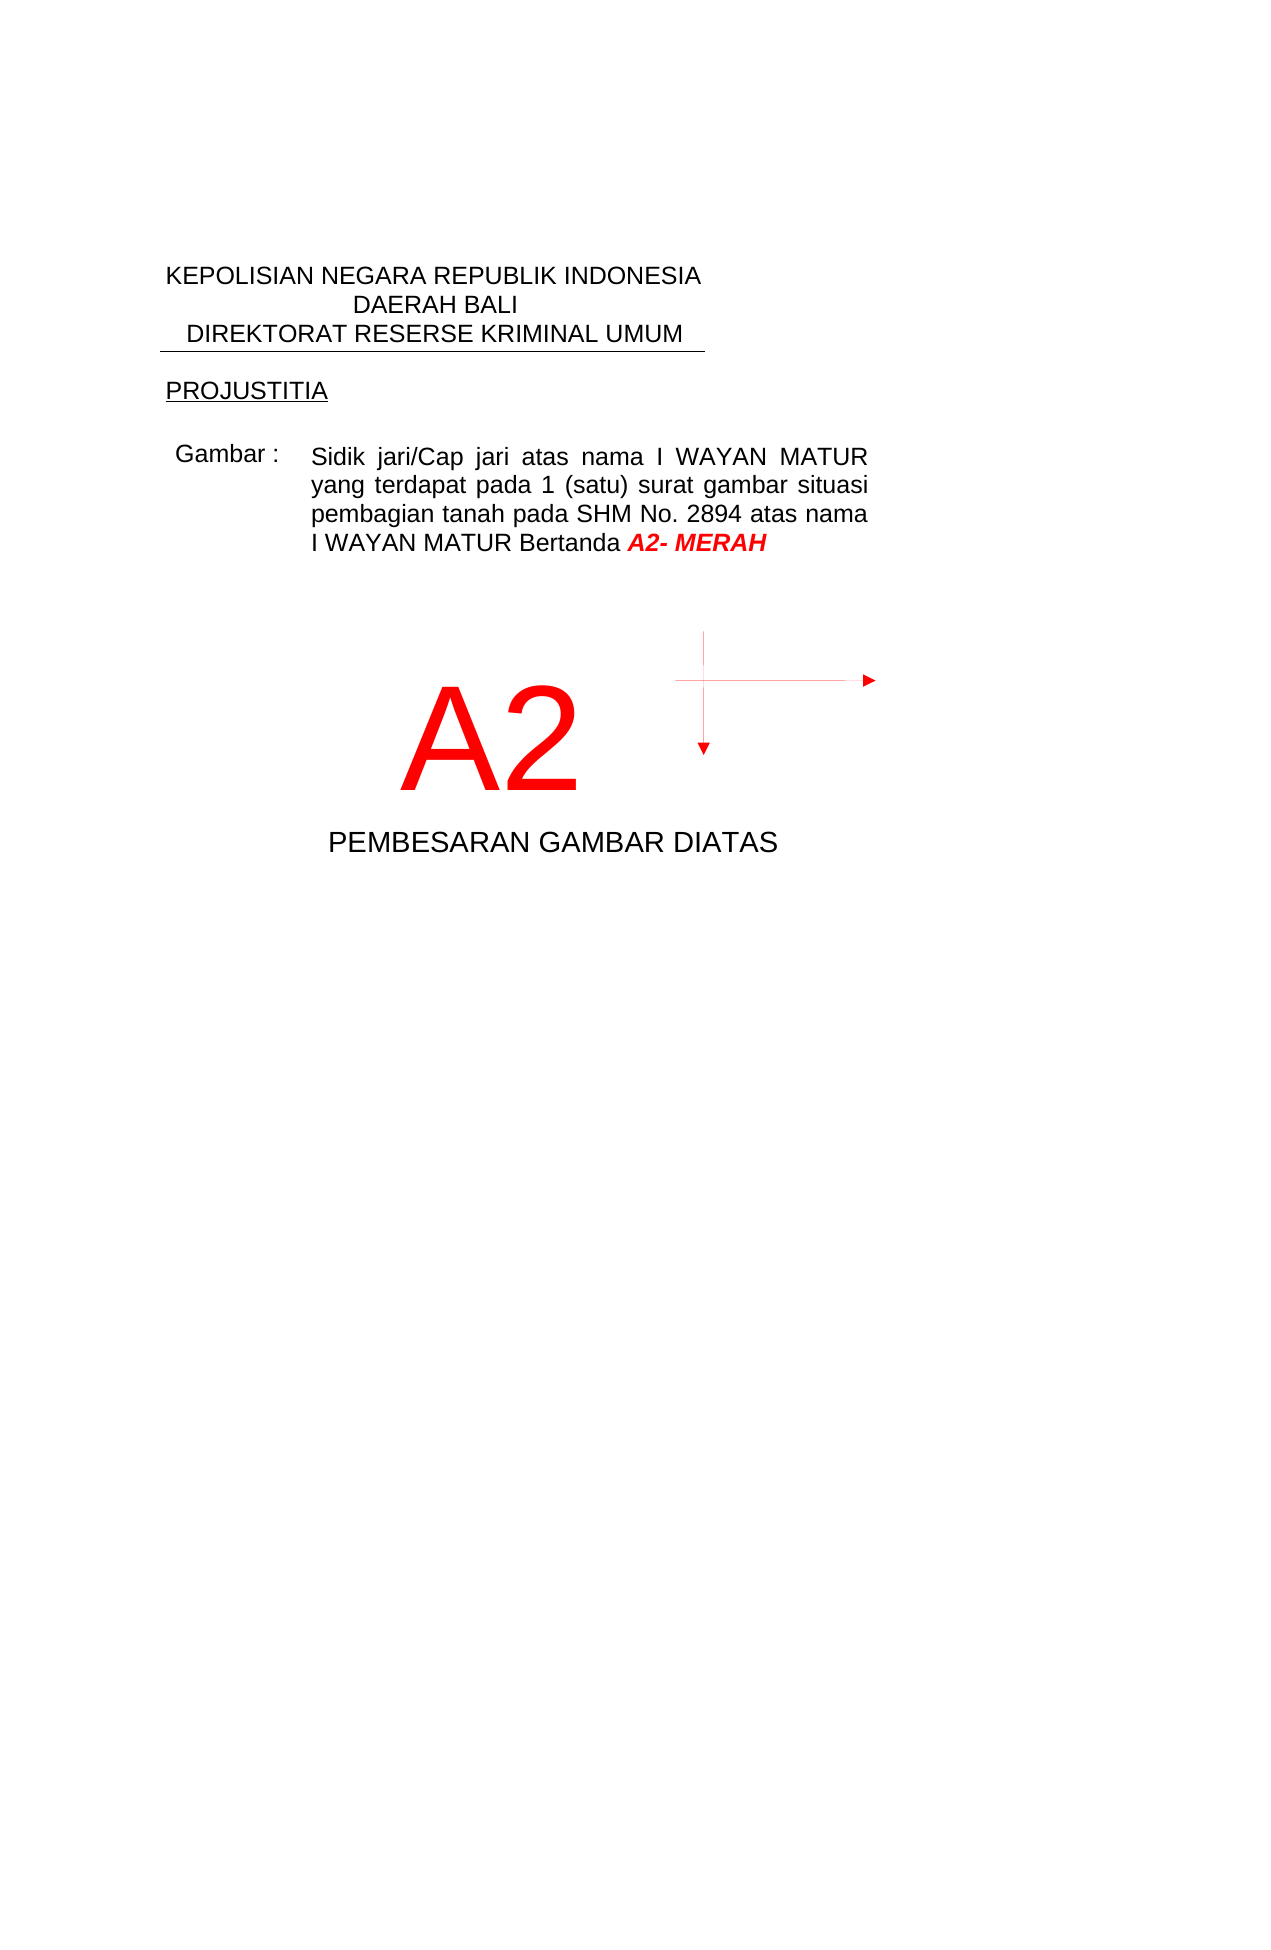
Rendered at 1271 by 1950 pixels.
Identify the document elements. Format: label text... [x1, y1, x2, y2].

text PROJUSTITIA [165, 376, 685, 405]
text DAERAH BALI [165, 290, 1077, 319]
text KEPOLISIAN NEGARA REPUBLIK INDONESIA [165, 261, 1077, 290]
text DIREKTORAT RESERSE KRIMINAL UMUM [165, 319, 840, 347]
